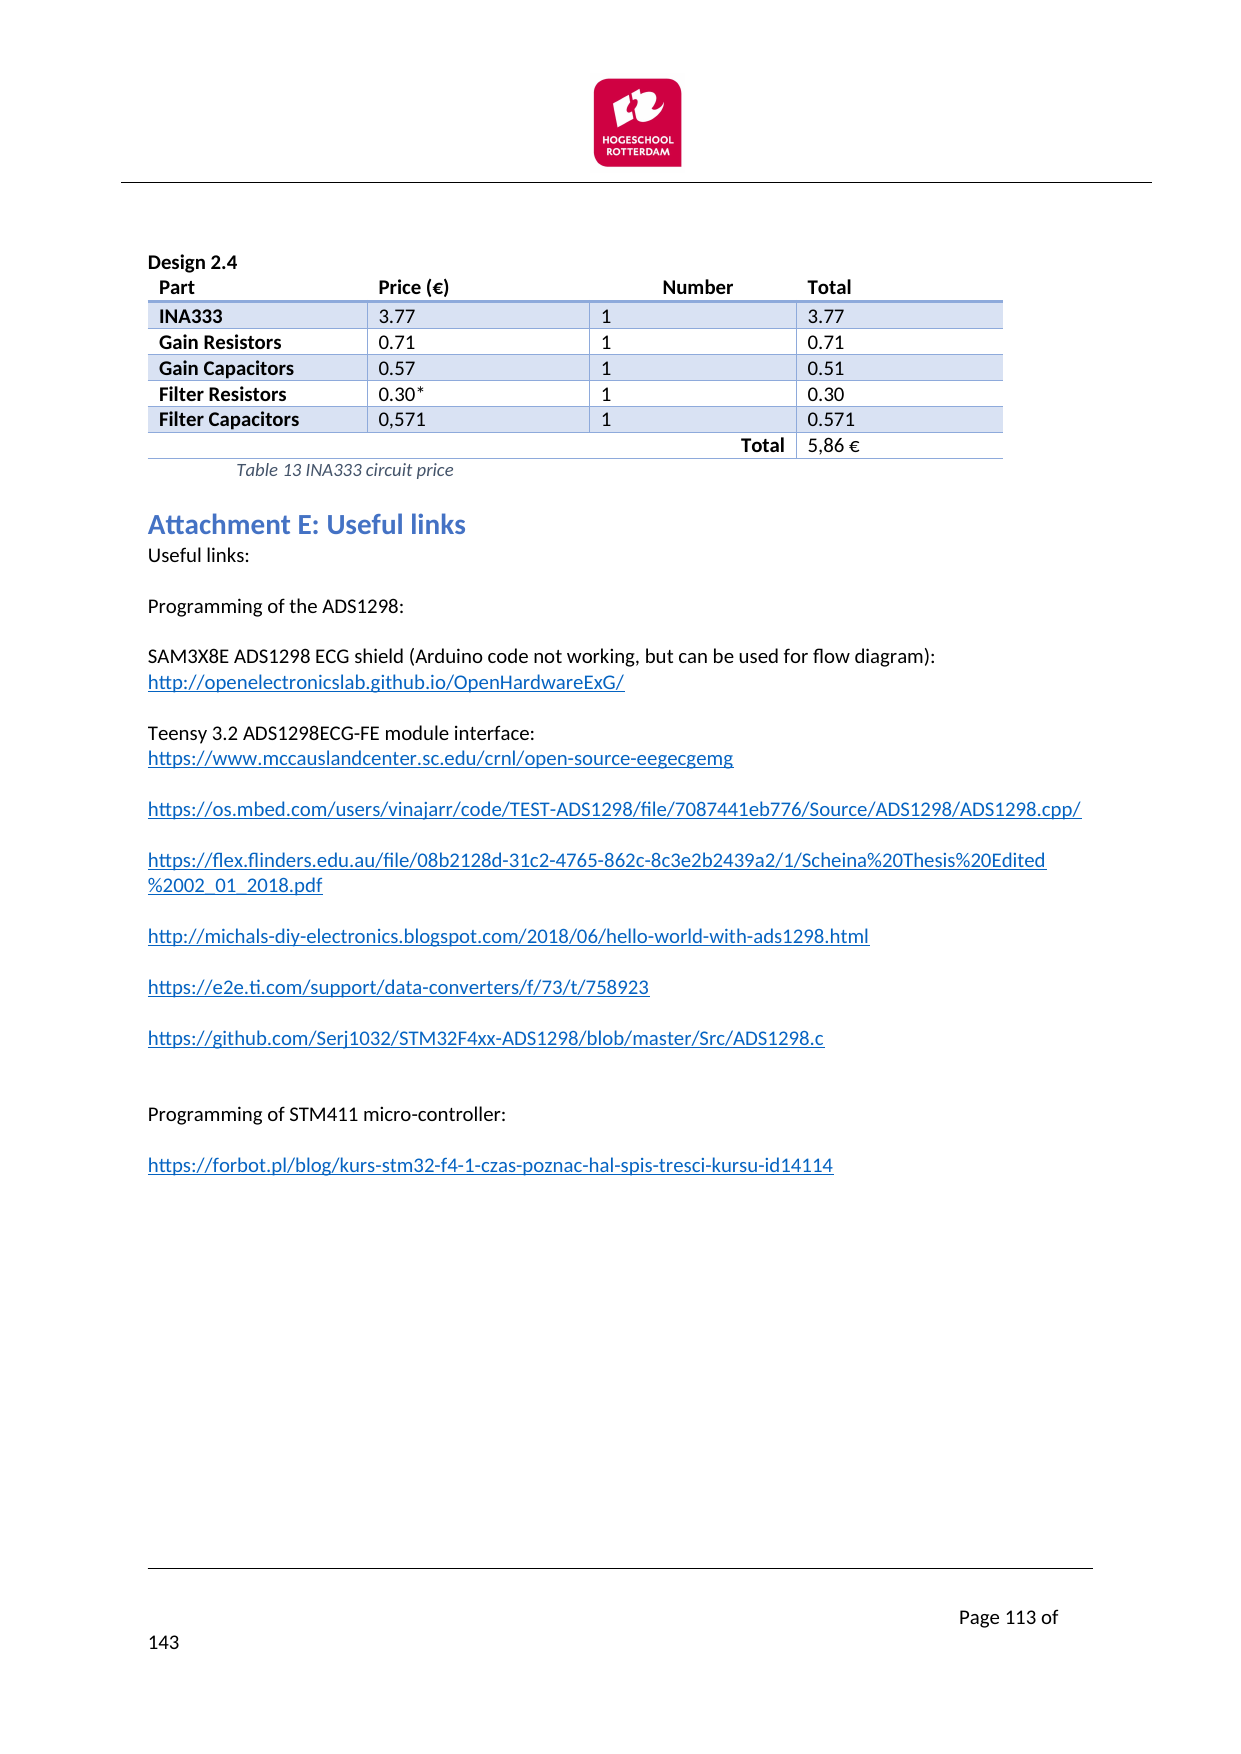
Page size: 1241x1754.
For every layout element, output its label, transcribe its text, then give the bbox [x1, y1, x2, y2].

text https://e2e.ti.com/support/data-converters/f/73/t/758923 [148, 974, 1093, 999]
table_cell Total [148, 433, 796, 458]
text SAM3X8E ADS1298 ECG shield (Arduino code not working, but can be used for flow diagram): [148, 644, 1093, 669]
table_cell 1 [590, 355, 796, 380]
table_cell 0.57 [368, 355, 589, 380]
table_cell 0.30 [797, 381, 1003, 406]
table_cell Filter Resistors [148, 381, 367, 406]
subtitle Attachment E: Useful links [148, 506, 1093, 542]
table_cell 0.71 [797, 329, 1003, 354]
text Table 13 INA333 circuit price [236, 458, 1093, 481]
picture [590, 73, 685, 173]
table_cell 5,86 € [797, 433, 1003, 458]
table_cell 0.71 [368, 329, 589, 354]
text Programming of STM411 micro-controller: [148, 1101, 1093, 1127]
text Useful links: [148, 542, 1093, 567]
table_header Number [589, 274, 796, 300]
text https://www.mccauslandcenter.sc.edu/crnl/open-source-eegecgemg [148, 745, 1093, 771]
text Design 2.4 [148, 249, 1093, 274]
text http://michals-diy-electronics.blogspot.com/2018/06/hello-world-with-ads1298.html [148, 923, 1093, 949]
table_cell Filter Capacitors [148, 407, 367, 432]
table_cell 1 [590, 329, 796, 354]
table_cell 0.571 [797, 407, 1003, 432]
table_cell 0,571 [368, 407, 589, 432]
text https://github.com/Serj1032/STM32F4xx-ADS1298/blob/master/Src/ADS1298.c [148, 1025, 1093, 1050]
table_cell 1 [590, 303, 796, 328]
table_cell 3.77 [368, 303, 589, 328]
text Teensy 3.2 ADS1298ECG-FE module interface: [148, 720, 1093, 745]
table_header Price (€) [367, 274, 589, 300]
table_cell INA333 [148, 303, 367, 328]
text https://os.mbed.com/users/vinajarr/code/TEST-ADS1298/file/7087441eb776/Source/ADS1298/ADS1298.cpp/ [148, 796, 1093, 822]
text Programming of the ADS1298: [148, 593, 1093, 618]
table_cell Gain Resistors [148, 329, 367, 354]
table_cell Gain Capacitors [148, 355, 367, 380]
text https://forbot.pl/blog/kurs-stm32-f4-1-czas-poznac-hal-spis-tresci-kursu-id14114 [148, 1152, 1093, 1177]
table_cell 1 [590, 407, 796, 432]
table_cell 0.30* [368, 381, 589, 406]
table_cell 1 [590, 381, 796, 406]
table_header Total [796, 274, 1003, 300]
table_header Part [148, 274, 367, 300]
text https://flex.flinders.edu.au/file/08b2128d-31c2-4765-862c-8c3e2b2439a2/1/Scheina%20Thesis%20Edited%2002_01_2018.pdf [148, 847, 1093, 898]
table_cell 0.51 [797, 355, 1003, 380]
text http://openelectronicslab.github.io/OpenHardwareExG/ [148, 669, 1093, 694]
table_cell 3.77 [797, 303, 1003, 328]
